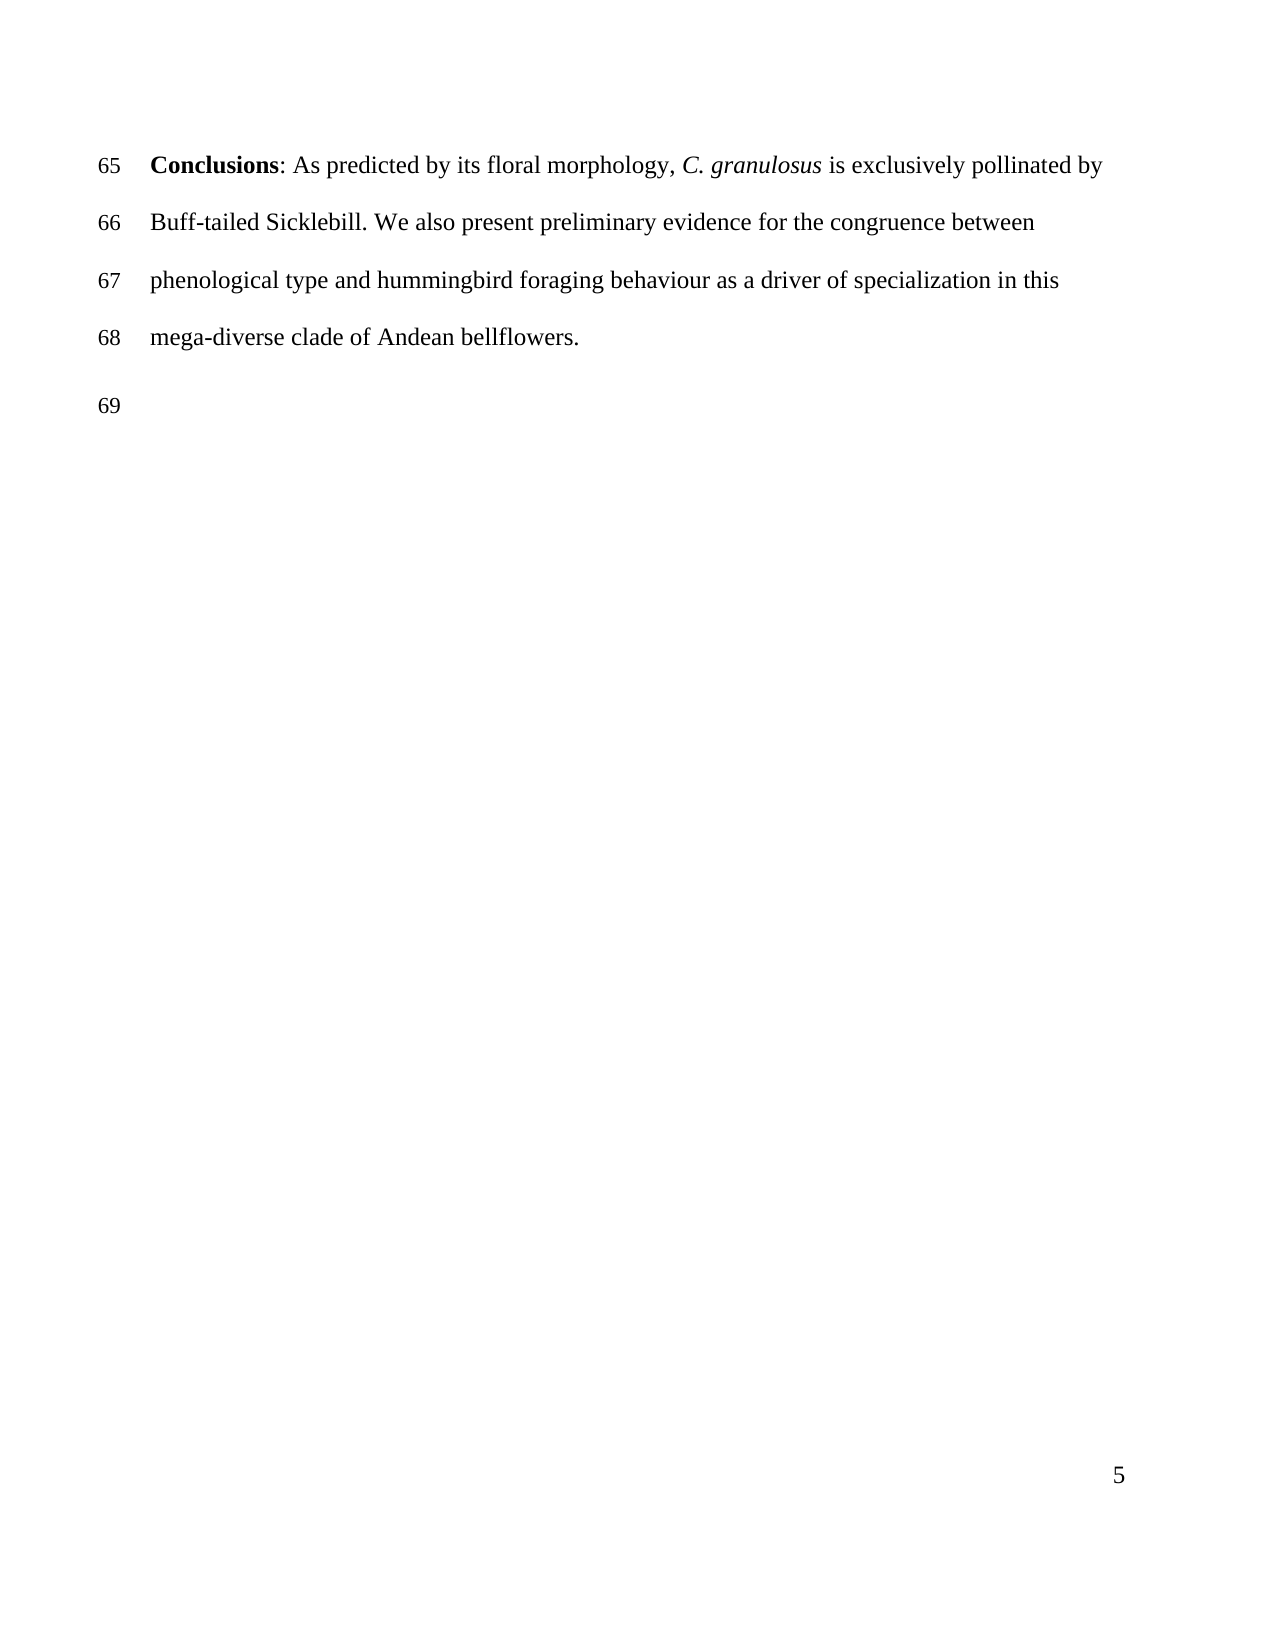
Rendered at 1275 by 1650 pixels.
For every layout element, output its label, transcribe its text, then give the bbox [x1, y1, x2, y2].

text Conclusions: As predicted by its floral morphology, C. granulosus is exclusively pollinated by Buff-tailed Sicklebill. We also present preliminary evidence for the congruence between phenological type and hummingbird foraging behaviour as a driver of specialization in this mega-diverse clade of Andean bellflowers. [150, 150, 1125, 351]
